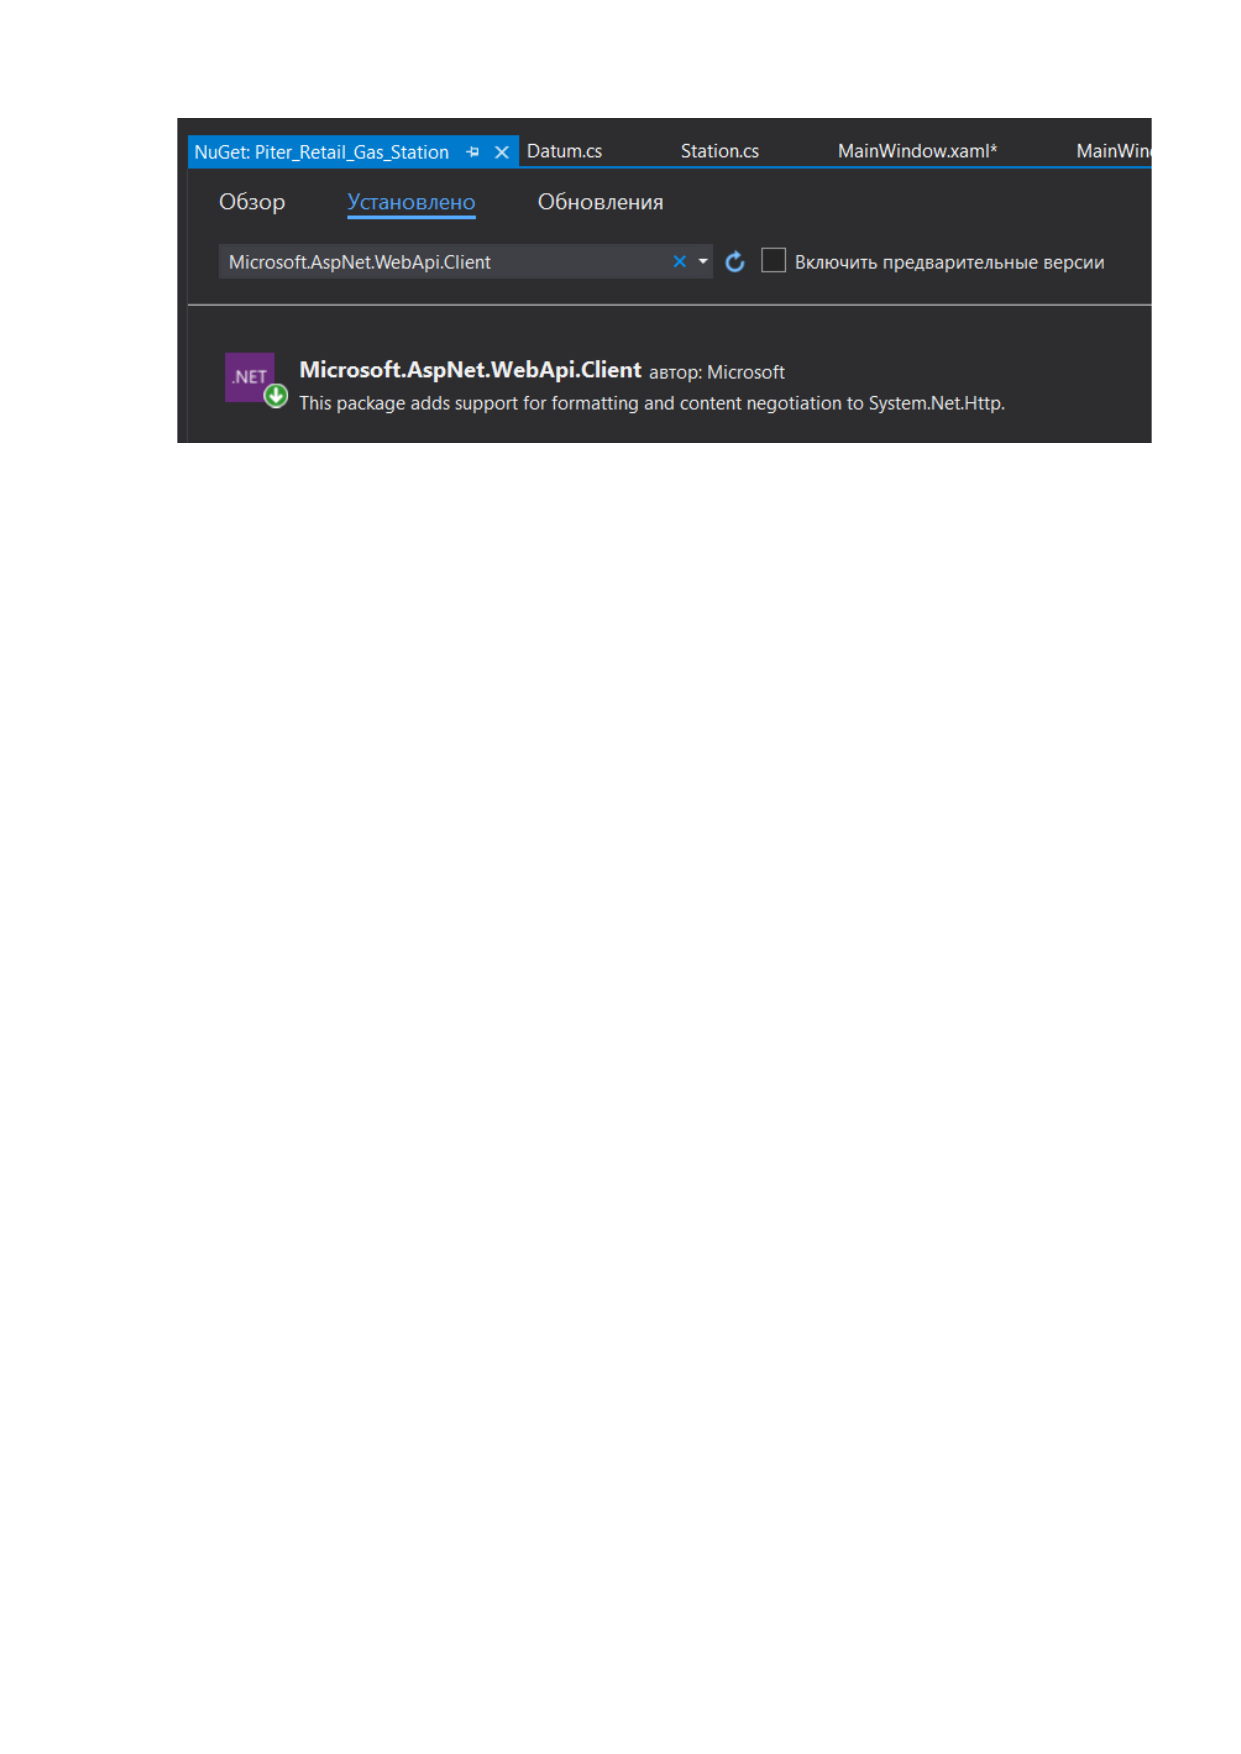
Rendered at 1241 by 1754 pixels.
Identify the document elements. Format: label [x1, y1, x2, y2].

picture [177, 118, 1152, 443]
